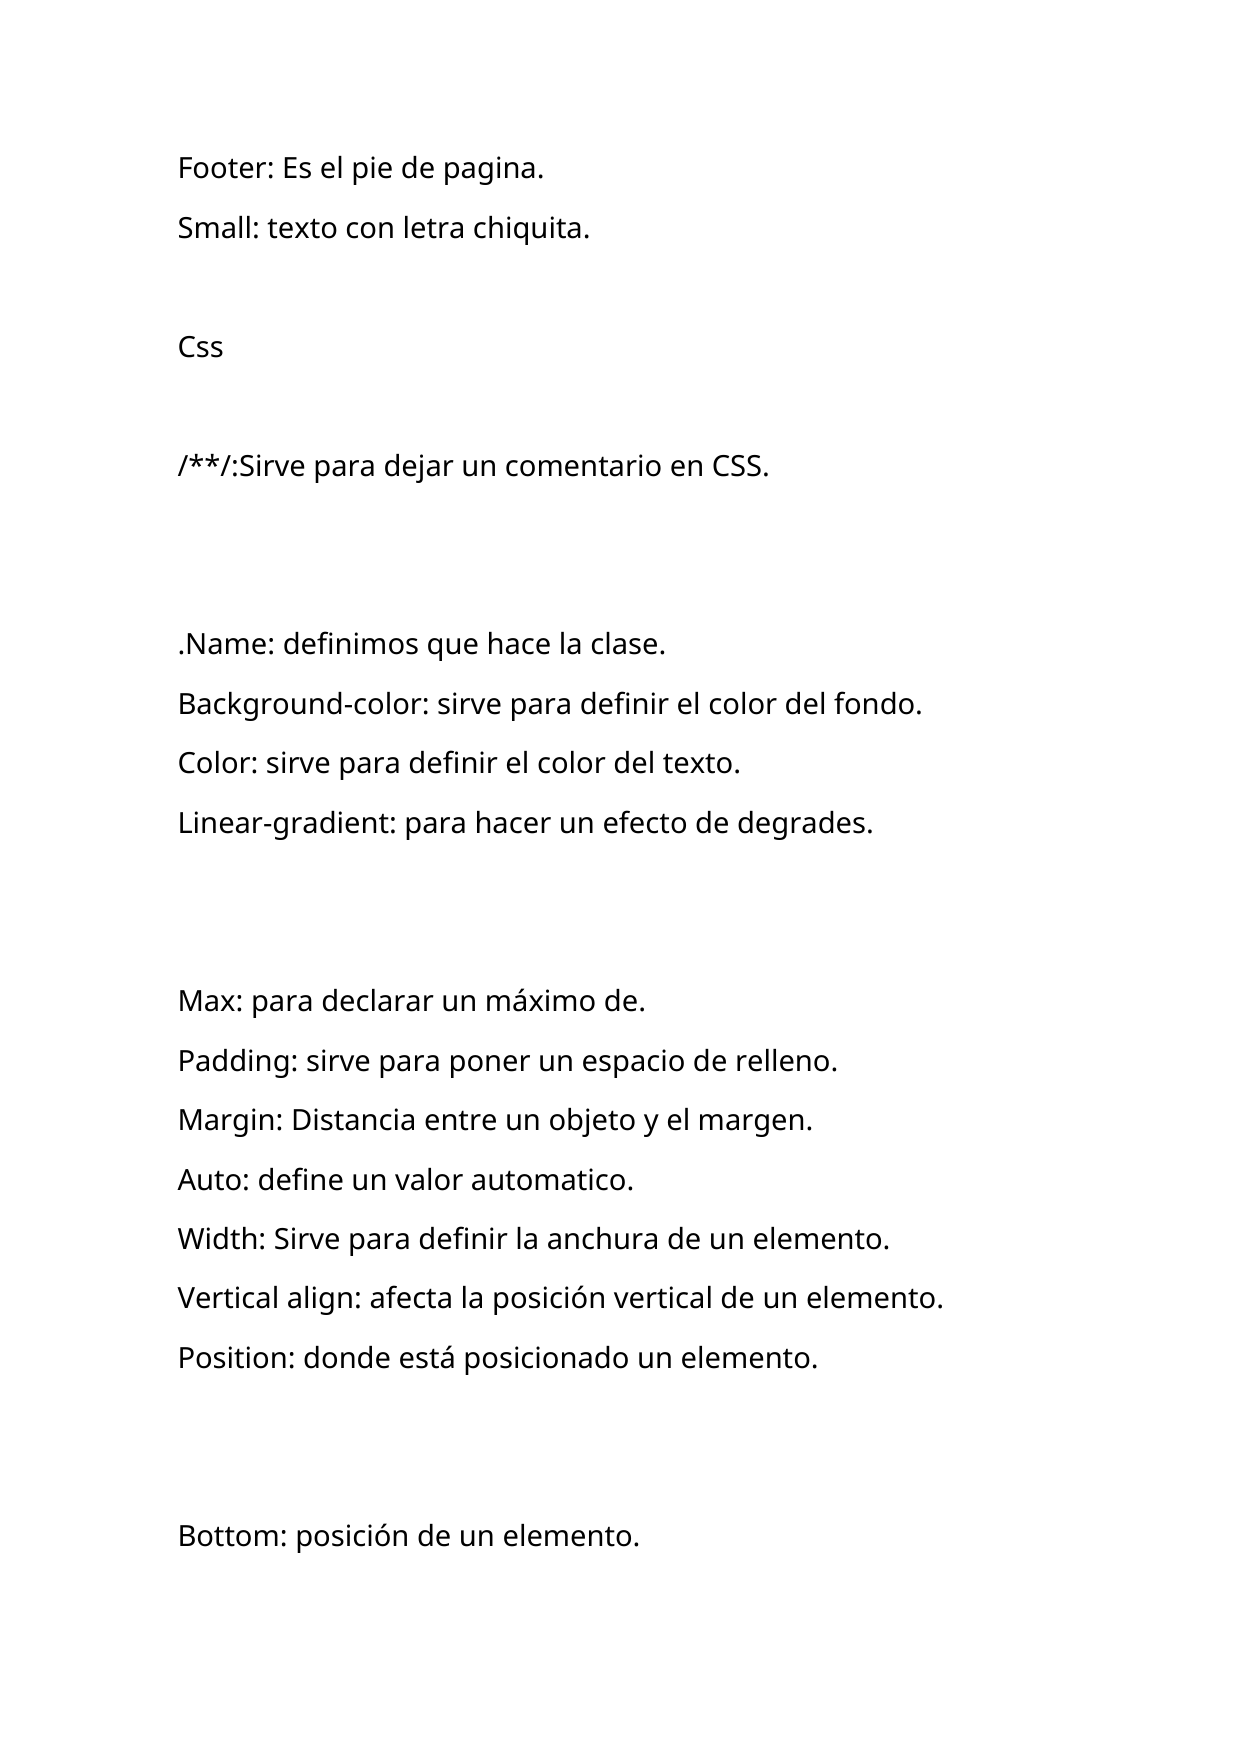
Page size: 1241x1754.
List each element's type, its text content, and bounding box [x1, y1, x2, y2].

text /**/:Sirve para dejar un comentario en CSS. [177, 445, 1063, 485]
text Bottom: posición de un elemento. [177, 1516, 1063, 1555]
text Margin: Distancia entre un objeto y el margen. [177, 1099, 1063, 1139]
text Color: sirve para definir el color del texto. [177, 742, 1063, 782]
text Width: Sirve para definir la anchura de un elemento. [177, 1218, 1063, 1258]
text Position: donde está posicionado un elemento. [177, 1337, 1063, 1377]
text Background-color: sirve para definir el color del fondo. [177, 683, 1063, 723]
text Max: para declarar un máximo de. [177, 980, 1063, 1020]
text Small: texto con letra chiquita. [177, 207, 1063, 247]
text Footer: Es el pie de pagina. [177, 148, 1063, 187]
text Css [177, 326, 1063, 366]
text Linear-gradient: para hacer un efecto de degrades. [177, 802, 1063, 842]
text Auto: define un valor automatico. [177, 1159, 1063, 1198]
text Vertical align: afecta la posición vertical de un elemento. [177, 1278, 1063, 1317]
text .Name: definimos que hace la clase. [177, 623, 1063, 663]
text Padding: sirve para poner un espacio de relleno. [177, 1040, 1063, 1079]
